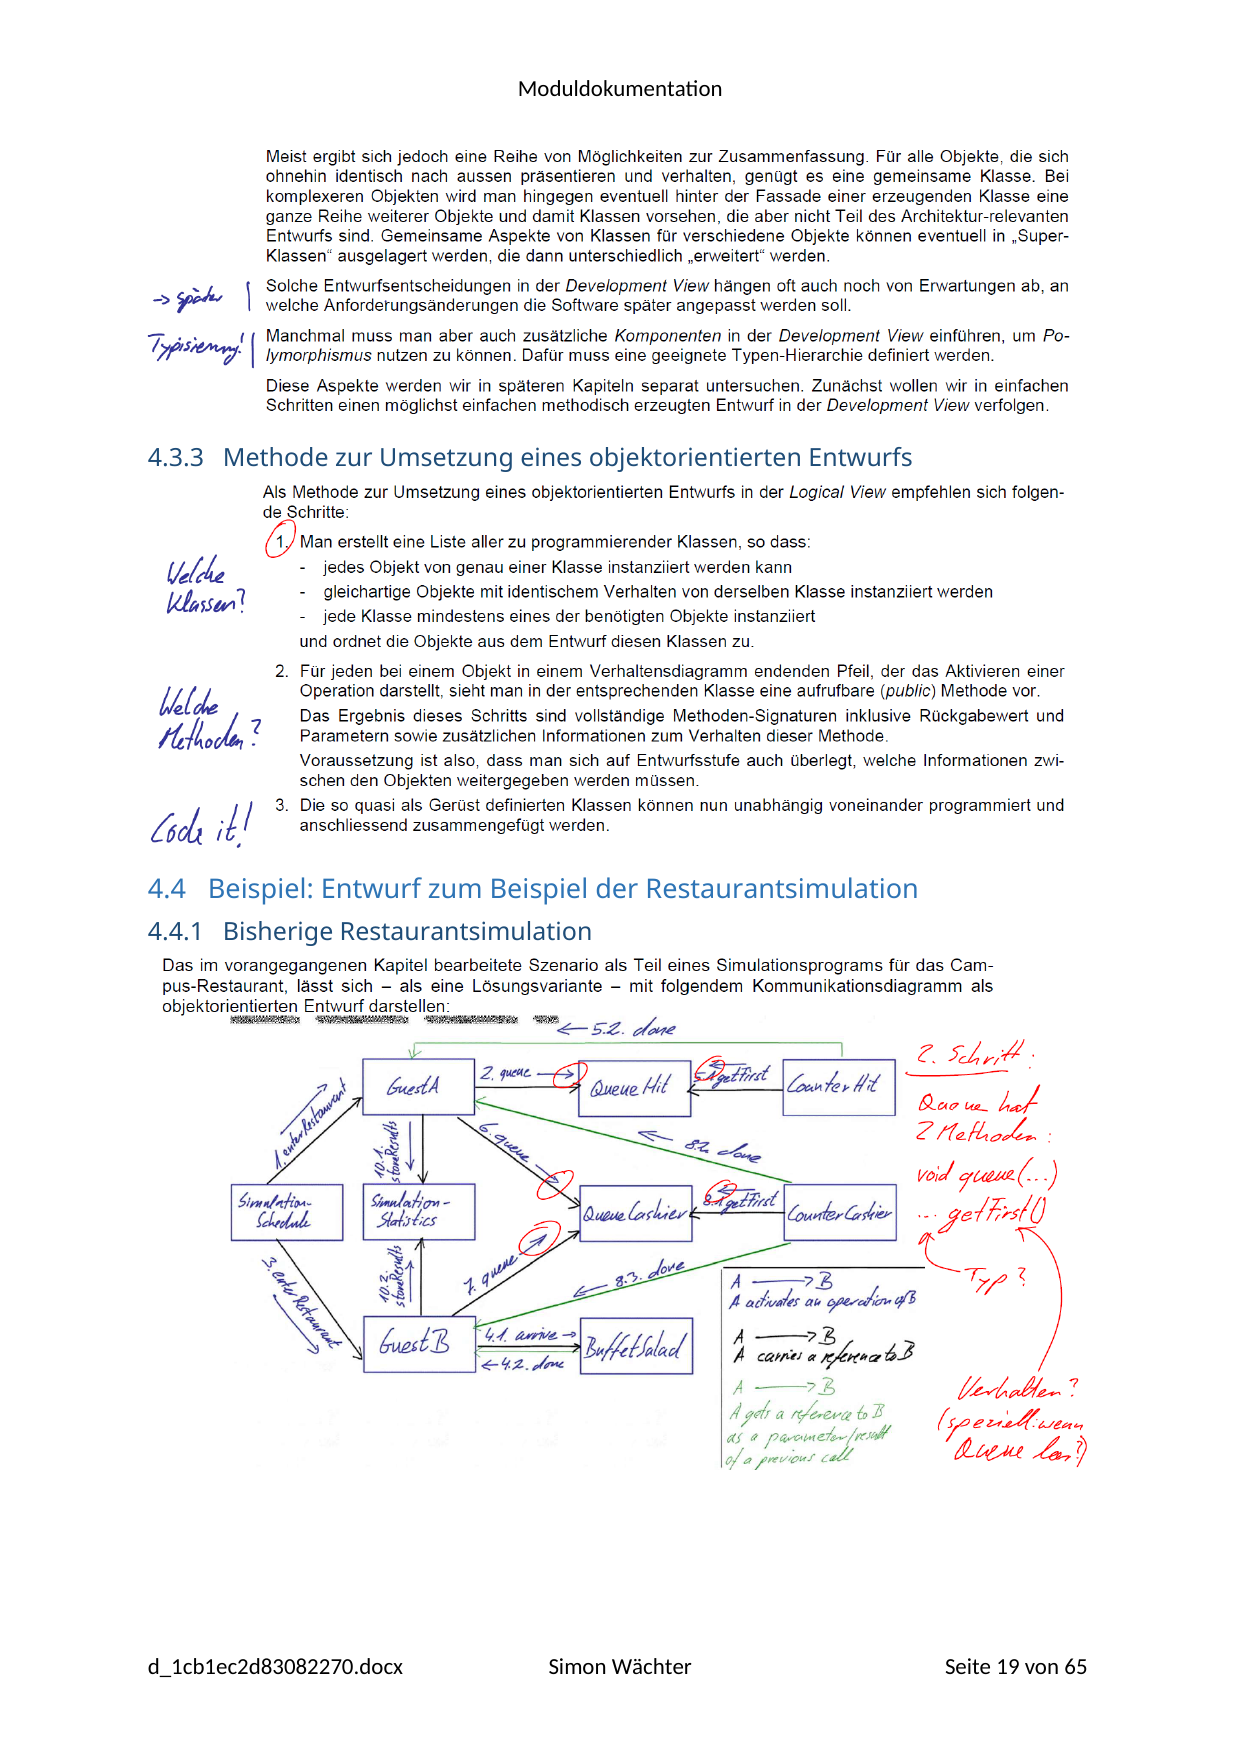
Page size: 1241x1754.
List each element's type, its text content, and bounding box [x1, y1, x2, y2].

picture [147, 476, 1093, 852]
picture [147, 147, 1093, 421]
subtitle Methode zur Umsetzung eines objektorientierten Entwurfs [148, 439, 1093, 473]
subtitle Beispiel: Entwurf zum Beispiel der Restaurantsimulation [148, 870, 1093, 907]
subtitle Bisherige Restaurantsimulation [148, 914, 1093, 948]
picture [147, 950, 1093, 1470]
